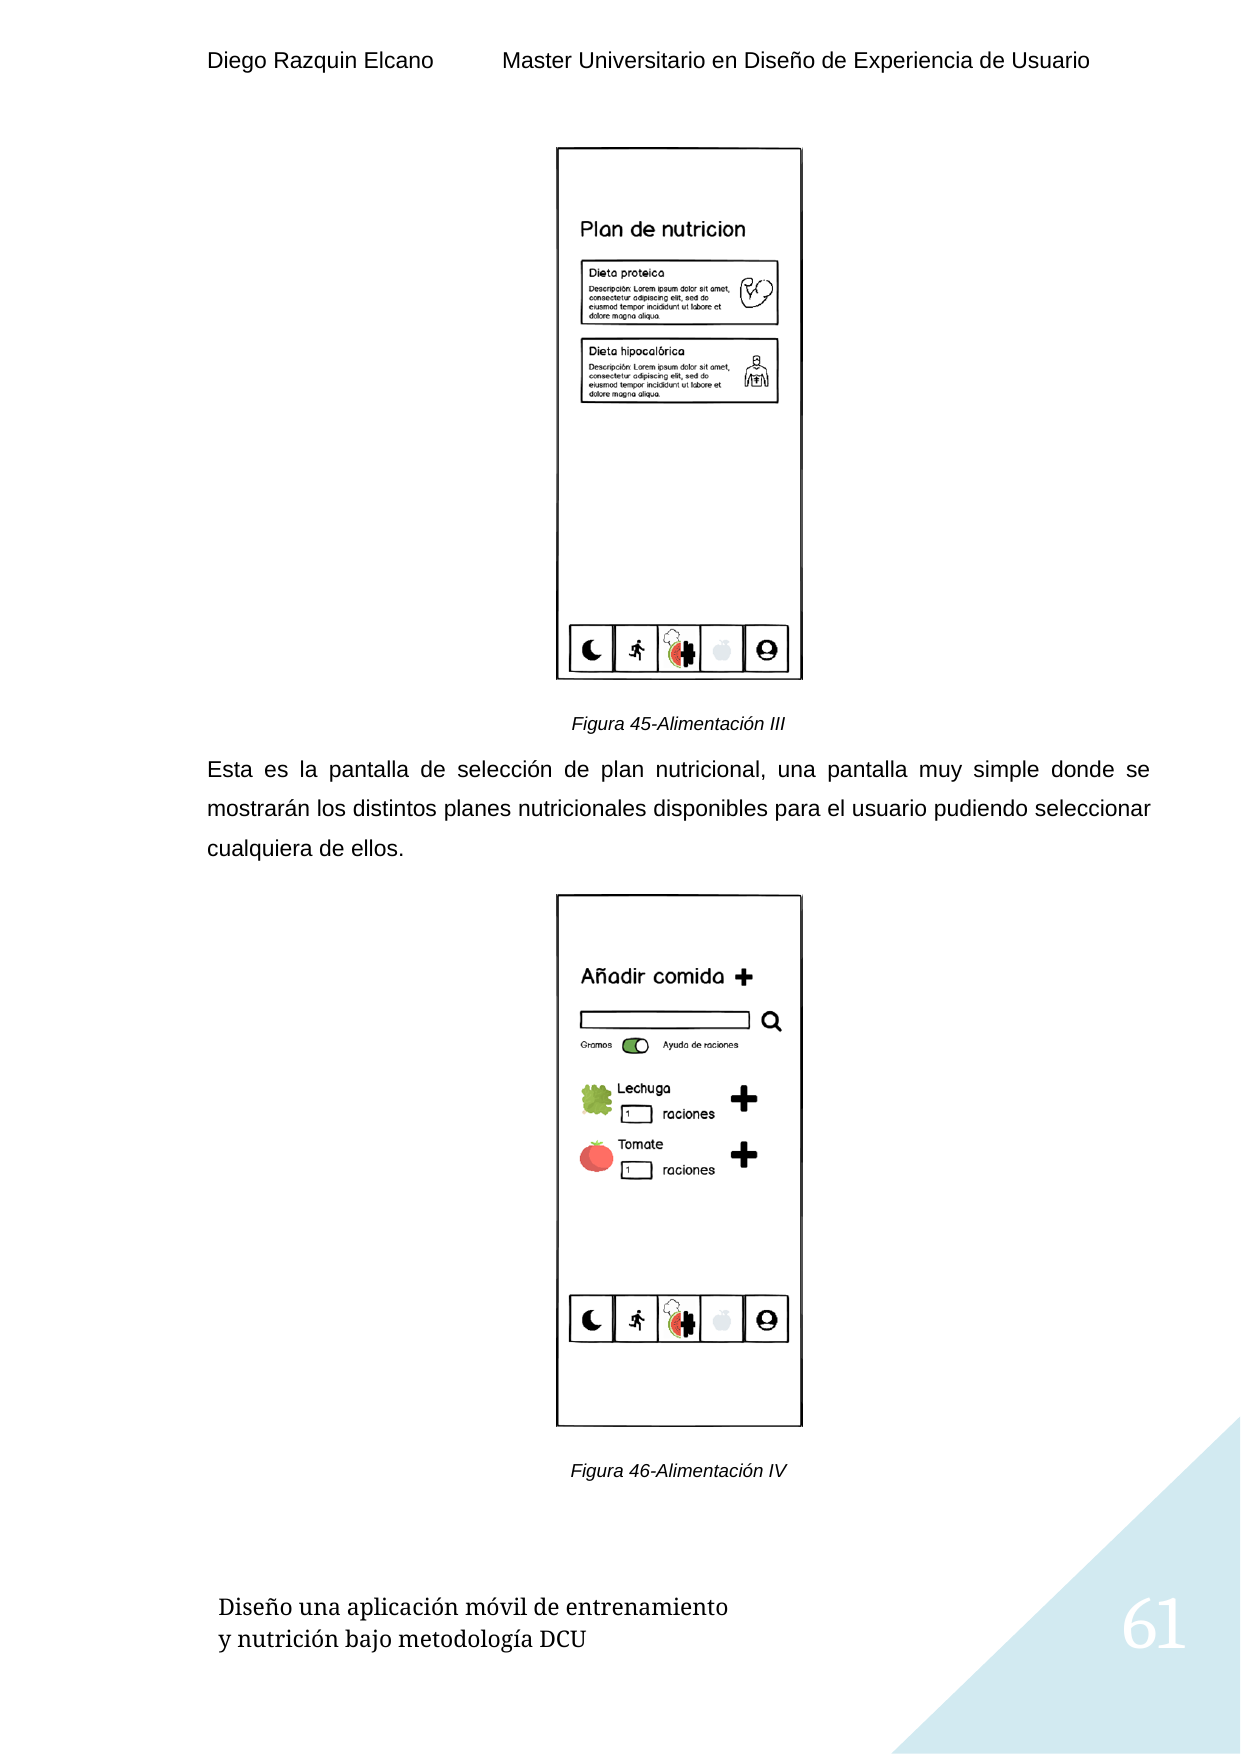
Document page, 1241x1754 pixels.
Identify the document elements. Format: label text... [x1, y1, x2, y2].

text Figura 46-Alimentación IV [207, 1460, 1152, 1482]
picture [206, 894, 1152, 1427]
picture [206, 147, 1152, 680]
text Esta es la pantalla de selección de plan nutricional, una pantalla muy simple donde se mostrarán los distintos planes nutricionales disponibles para el usuario pudiendo seleccionar cualquiera de ellos. [207, 756, 1152, 861]
text Figura 45-Alimentación III [207, 713, 1152, 735]
